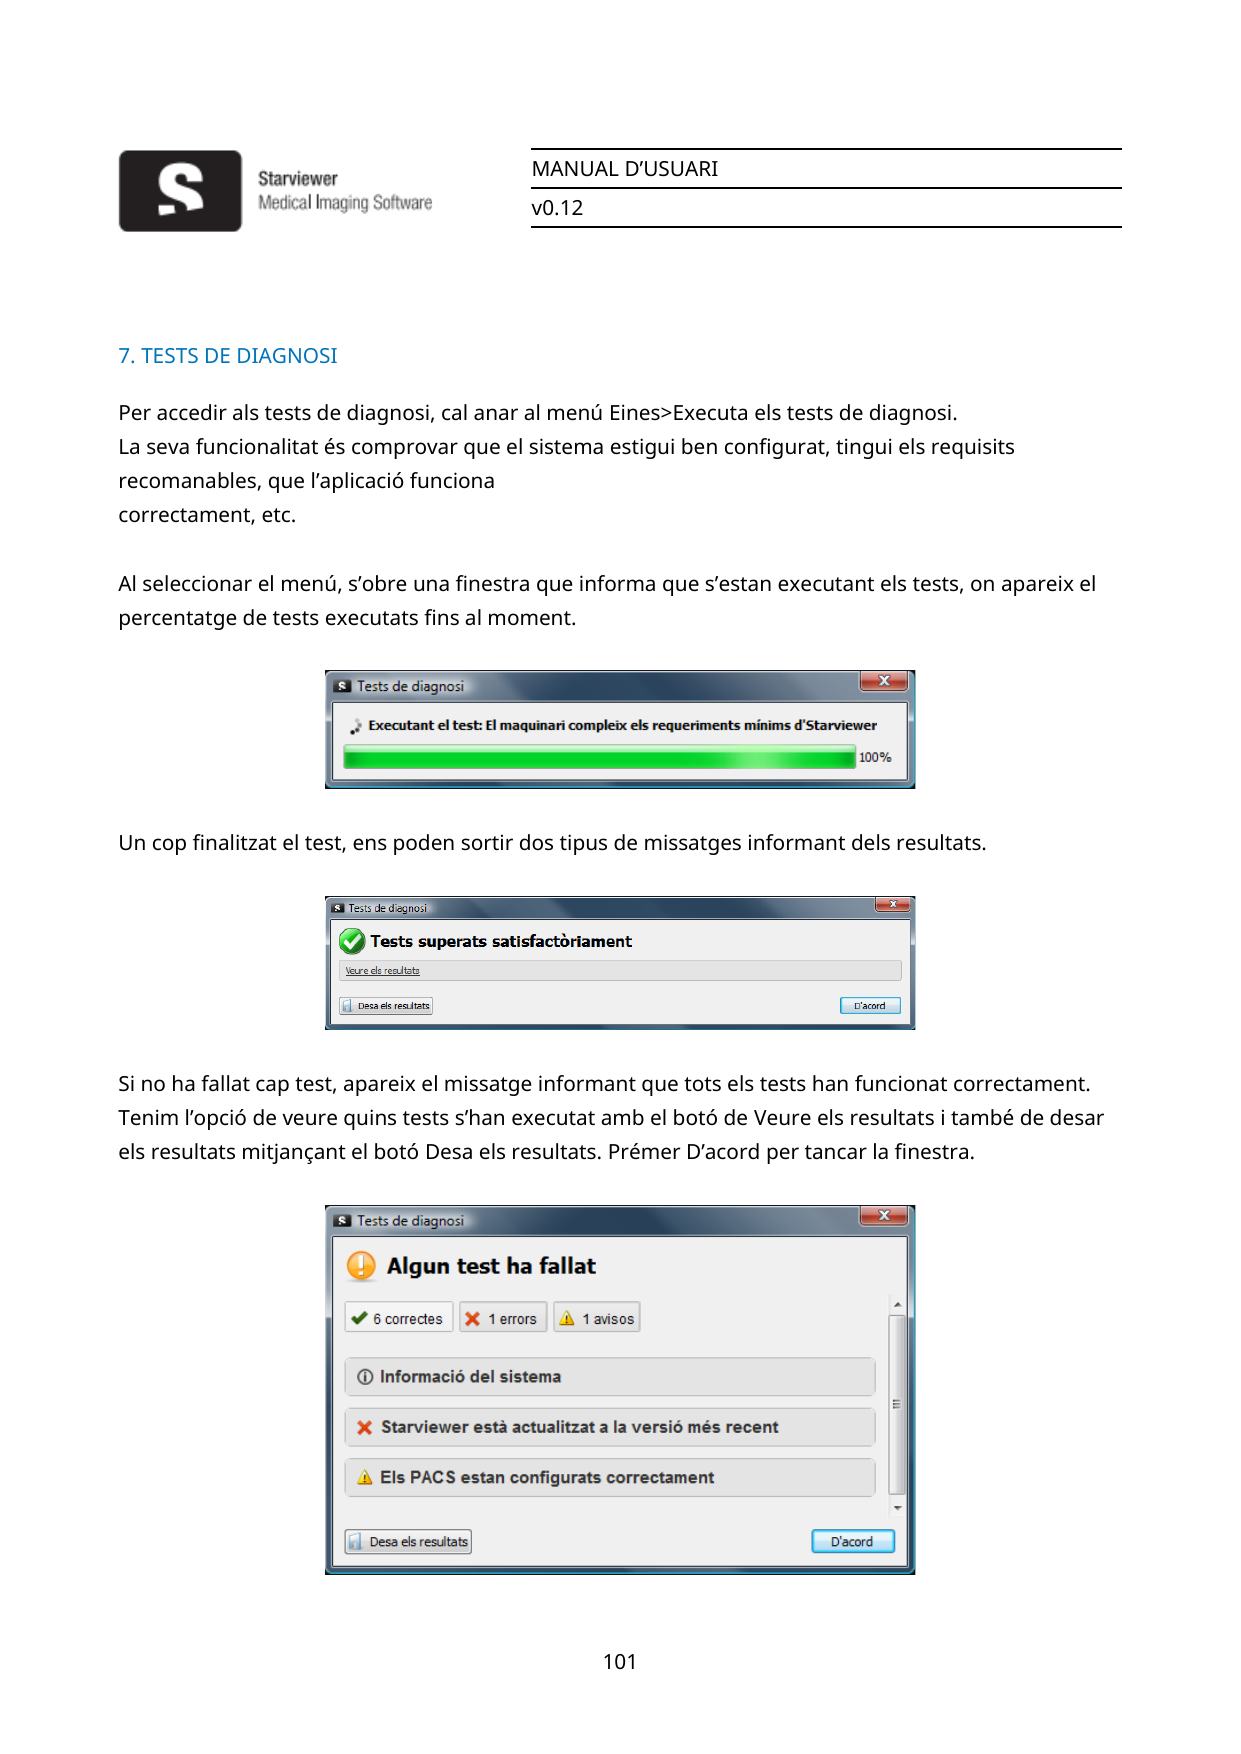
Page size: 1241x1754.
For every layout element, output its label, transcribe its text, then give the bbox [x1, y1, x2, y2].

picture [325, 1205, 916, 1575]
text correctament, etc. [118, 501, 1122, 529]
text Si no ha fallat cap test, apareix el missatge informant que tots els tests han funcionat correctament. Tenim l’opció de veure quins tests s’han executat amb el botó de Veure els resultats i també de desar els resultats mitjançant el botó Desa els resultats. Prémer D’acord per tancar la finestra. [118, 1069, 1122, 1166]
picture [325, 896, 916, 1030]
subtitle Tests de diagnosi [118, 341, 1122, 370]
picture [325, 670, 916, 789]
text La seva funcionalitat és comprovar que el sistema estigui ben configurat, tingui els requisits recomanables, que l’aplicació funciona [118, 432, 1122, 495]
text Per accedir als tests de diagnosi, cal anar al menú Eines>Executa els tests de diagnosi. [118, 398, 1122, 427]
text Un cop finalitzat el test, ens poden sortir dos tipus de missatges informant dels resultats. [118, 828, 1122, 857]
text Al seleccionar el menú, s’obre una finestra que informa que s’estan executant els tests, on apareix el percentatge de tests executats fins al moment. [118, 569, 1122, 631]
